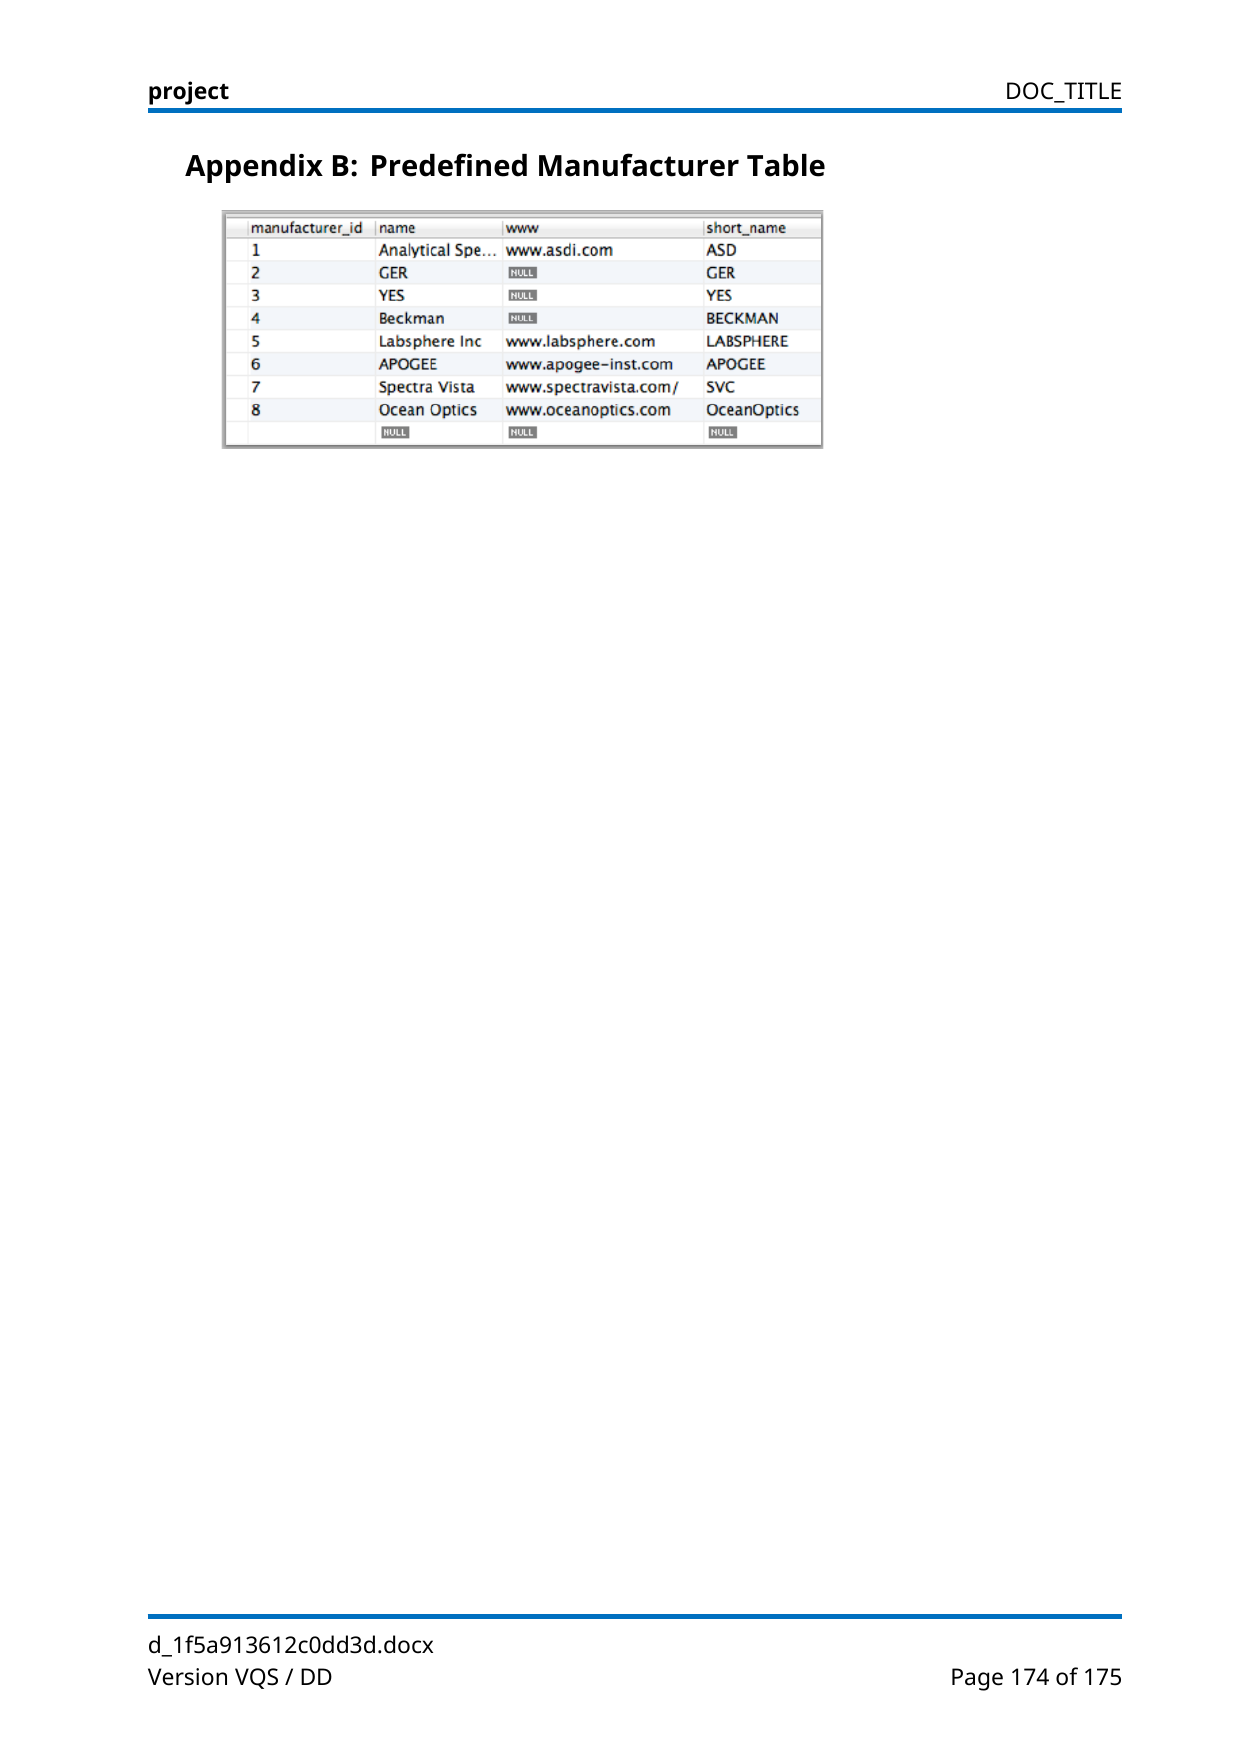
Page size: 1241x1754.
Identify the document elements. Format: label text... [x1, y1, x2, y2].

text Predefined Manufacturer Table [185, 145, 1122, 185]
picture [221, 210, 824, 449]
